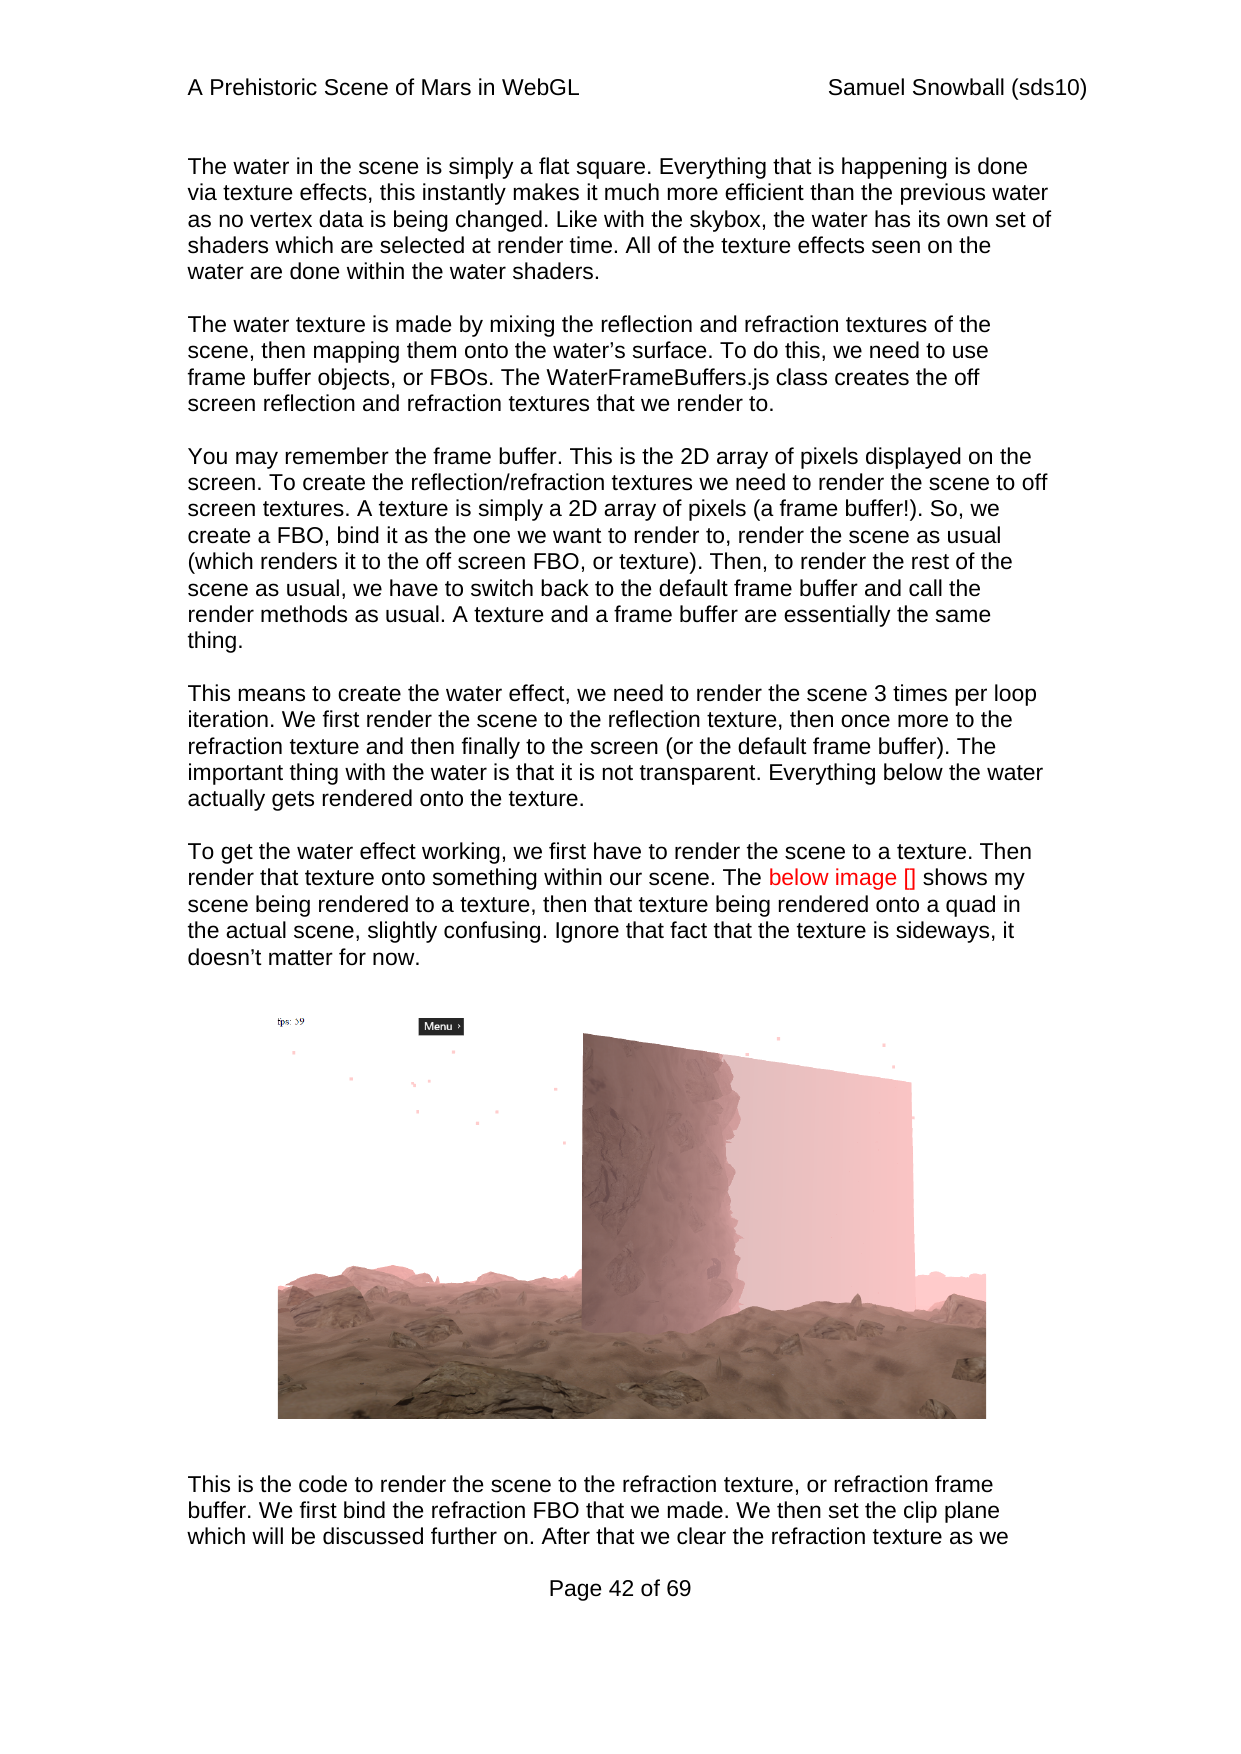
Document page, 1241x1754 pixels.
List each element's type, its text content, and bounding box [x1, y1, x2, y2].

text The water in the scene is simply a flat square. Everything that is happening is done via texture effects, this instantly makes it much more efficient than the previous water as no vertex data is being changed. Like with the skybox, the water has its own set of shaders which are selected at render time. All of the texture effects seen on the water are done within the water shaders. [187, 153, 1053, 284]
picture [277, 1018, 987, 1419]
text The water texture is made by mixing the reflection and refraction textures of the scene, then mapping them onto the water’s surface. To do this, we need to use frame buffer objects, or FBOs. The WaterFrameBuffers.js class creates the off screen reflection and refraction textures that we render to. [187, 311, 1053, 416]
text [187, 1471, 1053, 1549]
text To get the water effect working, we first have to render the scene to a texture. Then render that texture onto something within our scene. The below image [] shows my scene being rendered to a texture, then that texture being rendered onto a quad in the actual scene, slightly confusing. Ignore that fact that the texture is sideways, it doesn’t matter for now. [187, 838, 1053, 970]
text This means to create the water effect, we need to render the scene 3 times per loop iteration. We first render the scene to the reflection texture, then once more to the refraction texture and then finally to the screen (or the default frame buffer). The important thing with the water is that it is not transparent. Everything below the water actually gets rendered onto the texture. [187, 680, 1053, 812]
text You may remember the frame buffer. This is the 2D array of pixels displayed on the screen. To create the reflection/refraction textures we need to render the scene to off screen textures. A texture is simply a 2D array of pixels (a frame buffer!). So, we create a FBO, bind it as the one we want to render to, render the scene as usual (which renders it to the off screen FBO, or texture). Then, to render the rest of the scene as usual, we have to switch back to the default frame buffer and call the render methods as usual. A texture and a frame buffer are essentially the same thing. [187, 443, 1053, 653]
